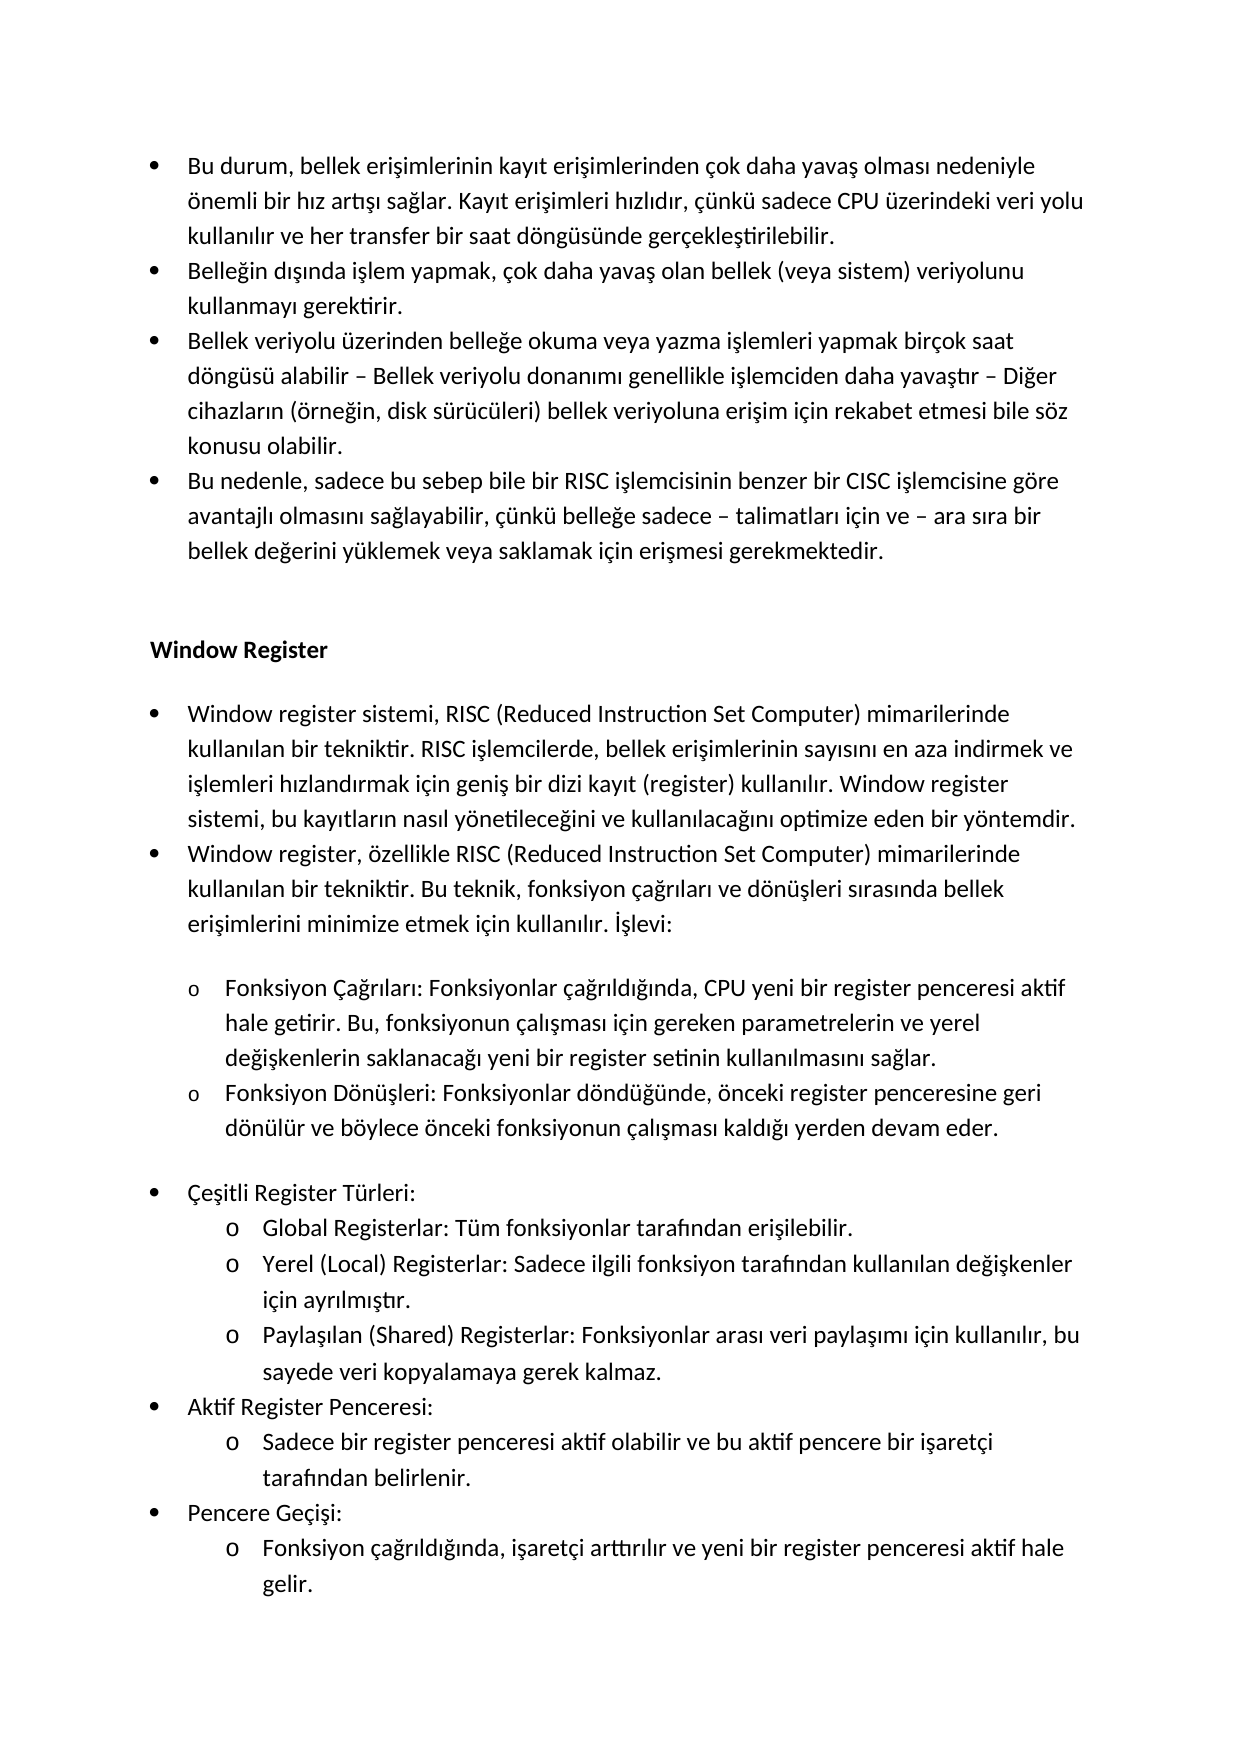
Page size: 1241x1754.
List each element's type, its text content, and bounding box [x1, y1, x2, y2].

list Window register, özellikle RISC (Reduced Instruction Set Computer) mimarilerinde kullanılan bir tekniktir. Bu teknik, fonksiyon çağrıları ve dönüşleri sırasında bellek erişimlerini minimize etmek için kullanılır. İşlevi: [150, 838, 1090, 939]
list Pencere Geçişi: [150, 1497, 1090, 1527]
list Paylaşılan (Shared) Registerlar: Fonksiyonlar arası veri paylaşımı için kullanılır, bu sayede veri kopyalamaya gerek kalmaz. [225, 1319, 1090, 1386]
list Bu durum, bellek erişimlerinin kayıt erişimlerinden çok daha yavaş olması nedeniyle önemli bir hız artışı sağlar. Kayıt erişimleri hızlıdır, çünkü sadece CPU üzerindeki veri yolu kullanılır ve her transfer bir saat döngüsünde gerçekleştirilebilir. [150, 150, 1090, 251]
list Sadece bir register penceresi aktif olabilir ve bu aktif pencere bir işaretçi tarafından belirlenir. [225, 1426, 1090, 1492]
text Window Register [150, 634, 1090, 665]
list Bellek veriyolu üzerinden belleğe okuma veya yazma işlemleri yapmak birçok saat döngüsü alabilir – Bellek veriyolu donanımı genellikle işlemciden daha yavaştır – Diğer cihazların (örneğin, disk sürücüleri) bellek veriyoluna erişim için rekabet etmesi bile söz konusu olabilir. [150, 325, 1090, 461]
list Fonksiyon Çağrıları: Fonksiyonlar çağrıldığında, CPU yeni bir register penceresi aktif hale getirir. Bu, fonksiyonun çalışması için gereken parametrelerin ve yerel değişkenlerin saklanacağı yeni bir register setinin kullanılmasını sağlar. [187, 972, 1090, 1073]
list Belleğin dışında işlem yapmak, çok daha yavaş olan bellek (veya sistem) veriyolunu kullanmayı gerektirir. [150, 255, 1090, 321]
list Fonksiyon Dönüşleri: Fonksiyonlar döndüğünde, önceki register penceresine geri dönülür ve böylece önceki fonksiyonun çalışması kaldığı yerden devam eder. [187, 1077, 1090, 1143]
list Yerel (Local) Registerlar: Sadece ilgili fonksiyon tarafından kullanılan değişkenler için ayrılmıştır. [225, 1248, 1090, 1315]
list Aktif Register Penceresi: [150, 1391, 1090, 1421]
list Fonksiyon çağrıldığında, işaretçi arttırılır ve yeni bir register penceresi aktif hale gelir. [225, 1532, 1090, 1599]
list Çeşitli Register Türleri: [150, 1177, 1090, 1207]
list Bu nedenle, sadece bu sebep bile bir RISC işlemcisinin benzer bir CISC işlemcisine göre avantajlı olmasını sağlayabilir, çünkü belleğe sadece – talimatları için ve – ara sıra bir bellek değerini yüklemek veya saklamak için erişmesi gerekmektedir. [150, 465, 1090, 566]
list Global Registerlar: Tüm fonksiyonlar tarafından erişilebilir. [225, 1212, 1090, 1243]
list Window register sistemi, RISC (Reduced Instruction Set Computer) mimarilerinde kullanılan bir tekniktir. RISC işlemcilerde, bellek erişimlerinin sayısını en aza indirmek ve işlemleri hızlandırmak için geniş bir dizi kayıt (register) kullanılır. Window register sistemi, bu kayıtların nasıl yönetileceğini ve kullanılacağını optimize eden bir yöntemdir. [150, 698, 1090, 834]
